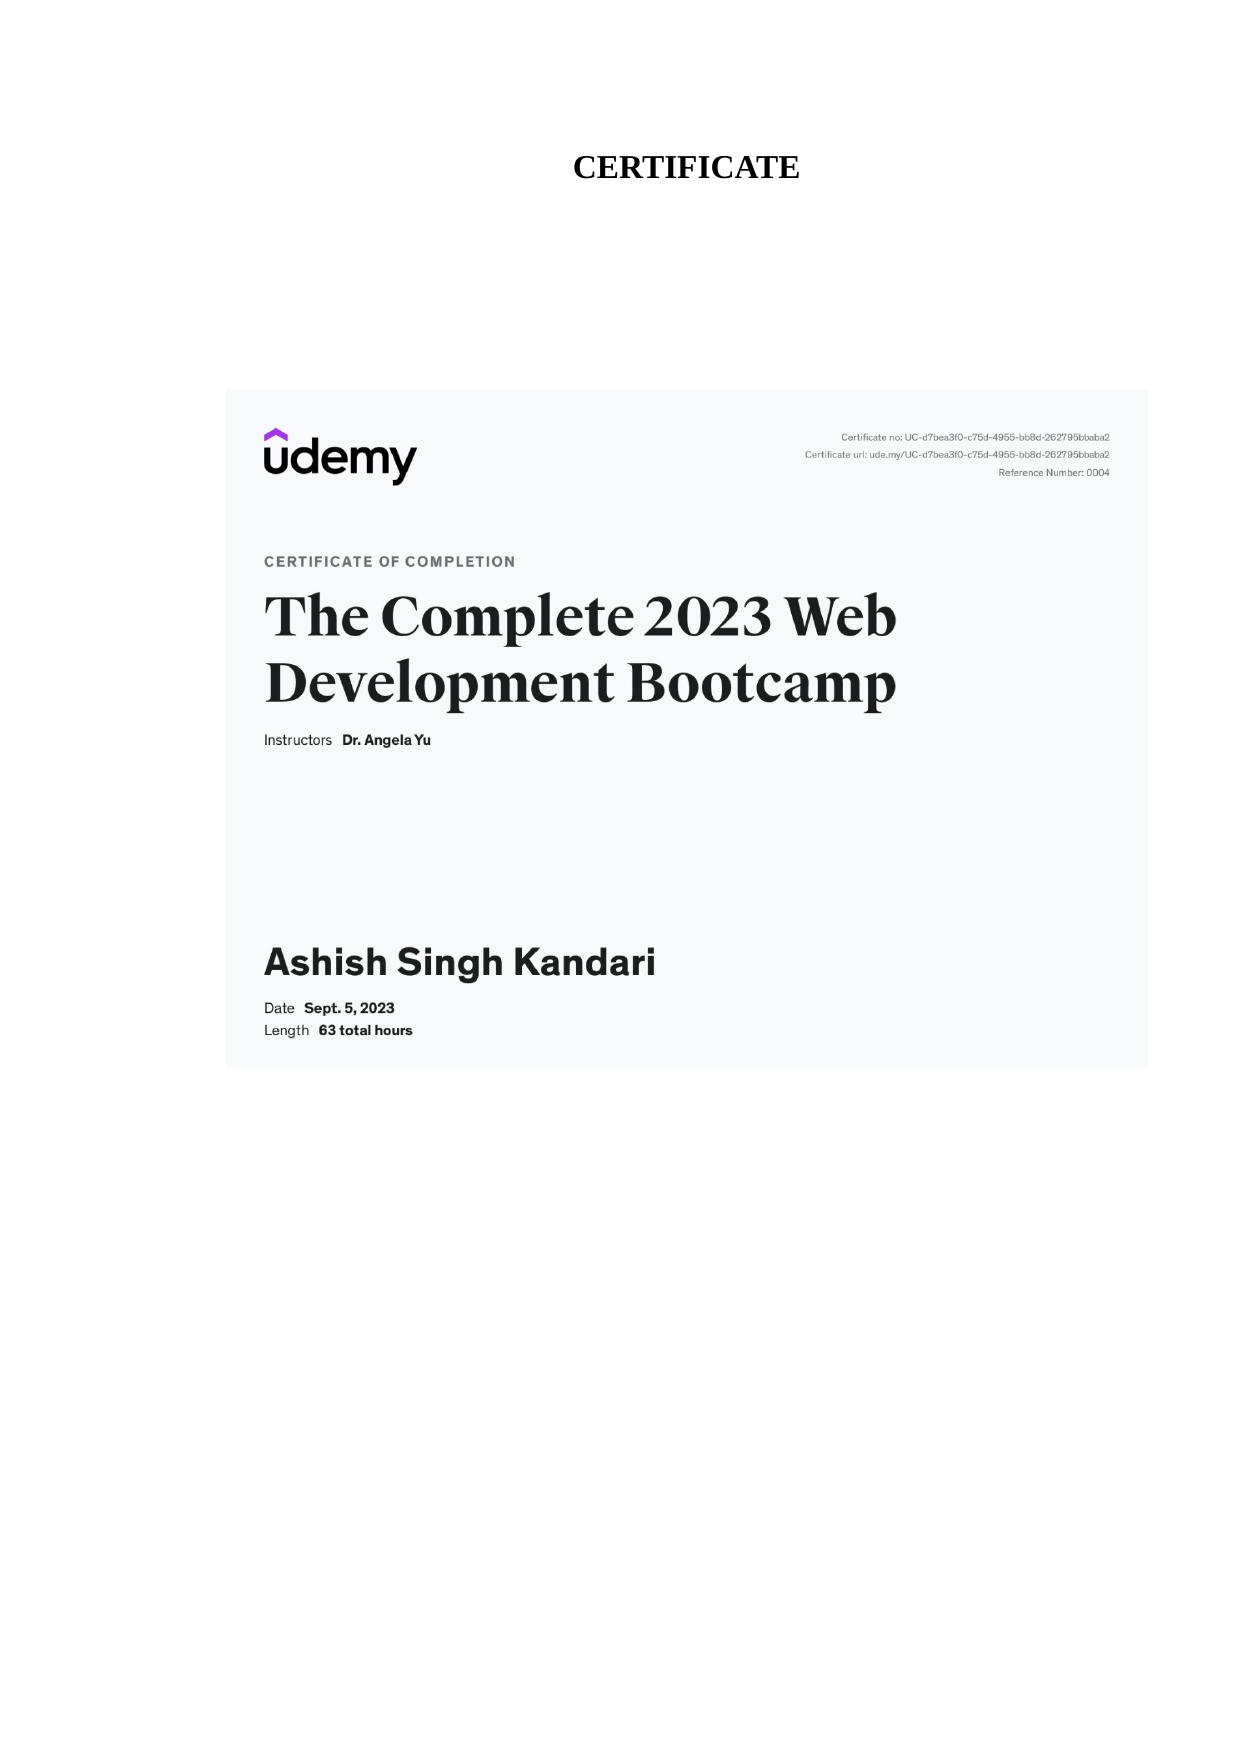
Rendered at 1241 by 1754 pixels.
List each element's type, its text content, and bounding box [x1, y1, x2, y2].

picture [206, 370, 1167, 1084]
text CERTIFICATE [207, 148, 1166, 186]
